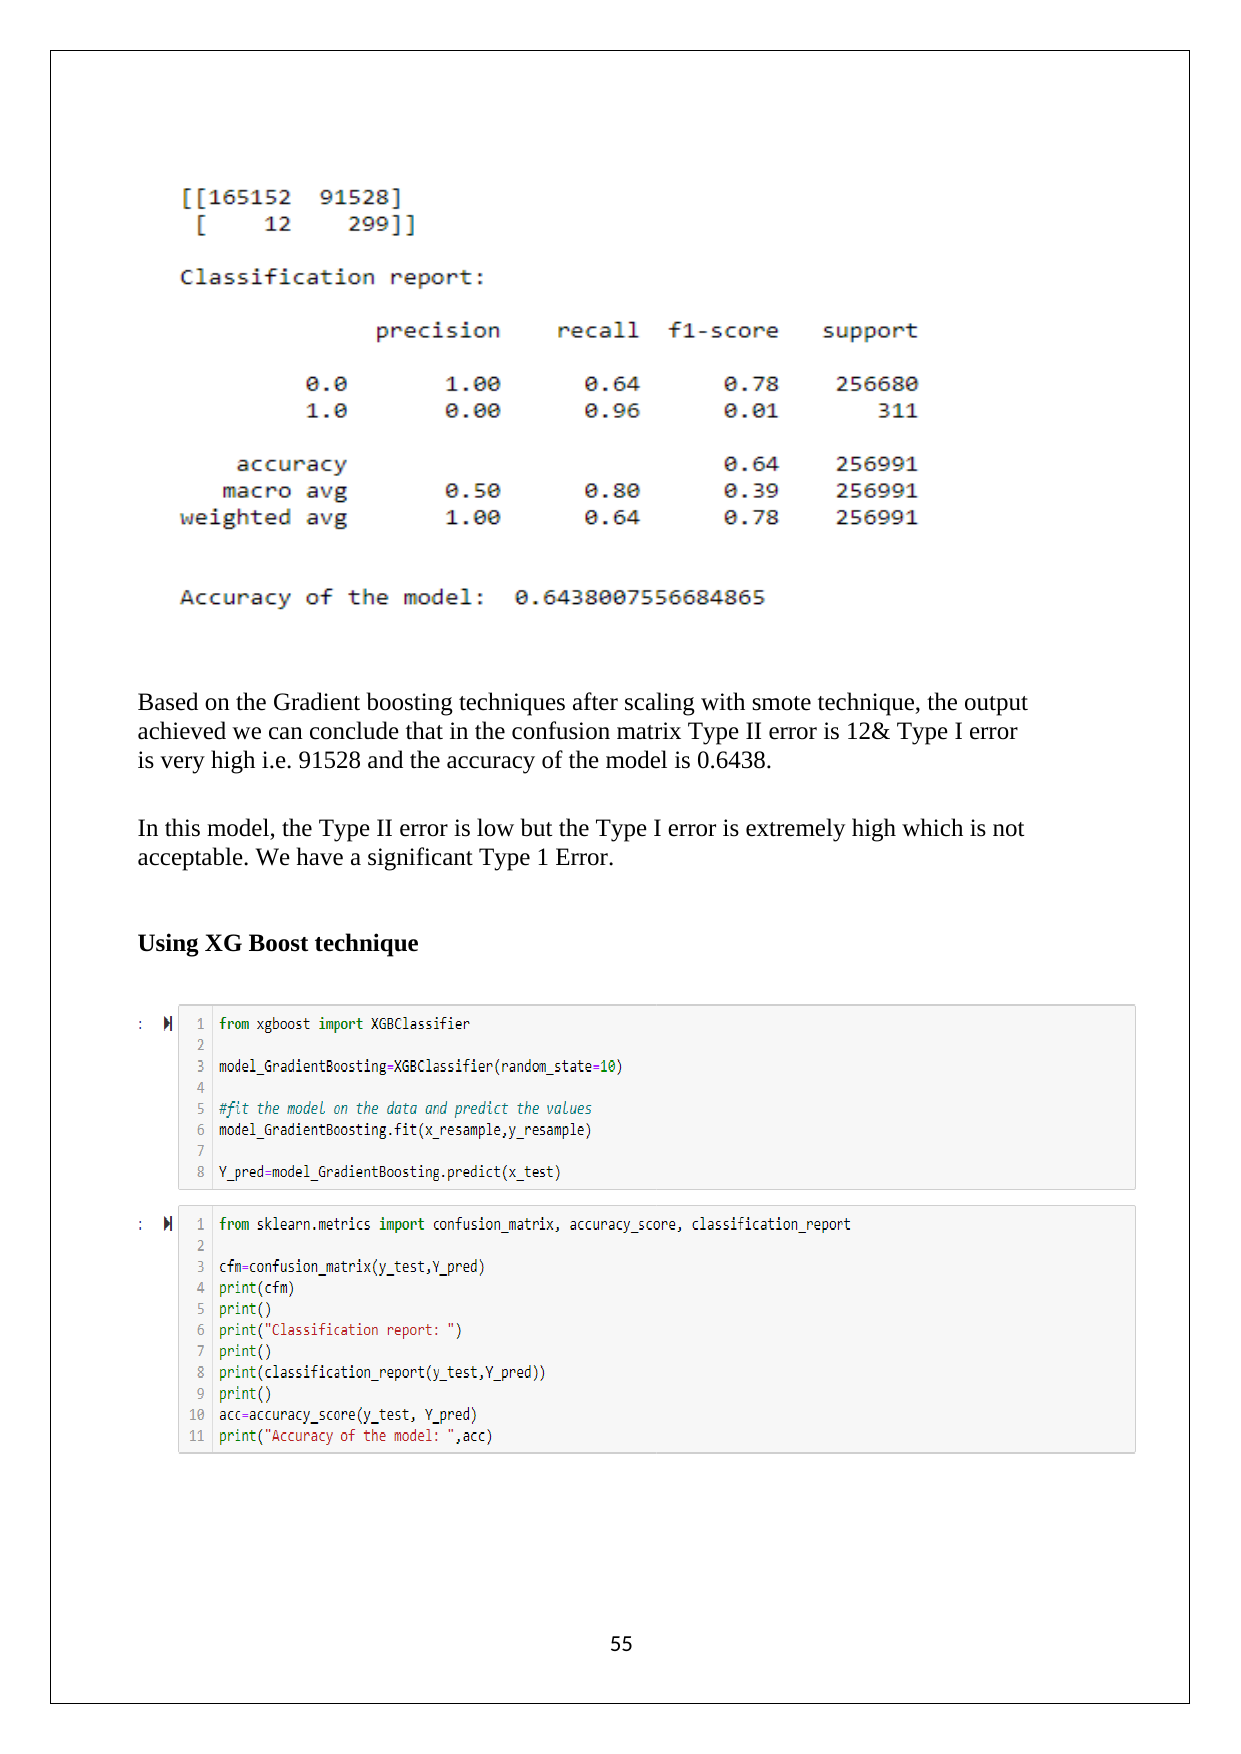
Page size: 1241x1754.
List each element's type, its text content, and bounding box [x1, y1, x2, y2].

text Using XG Boost technique [137, 928, 1090, 957]
text Based on the Gradient boosting techniques after scaling with smote technique, the output achieved we can conclude that in the confusion matrix Type II error is 12& Type I error is very high i.e. 91528 and the accuracy of the model is 0.6438. [137, 687, 1034, 774]
text In this model, the Type II error is low but the Type I error is extremely high which is not acceptable. We have a significant Type 1 Error. [137, 813, 1034, 871]
picture [137, 185, 1111, 625]
picture [137, 985, 1143, 1459]
